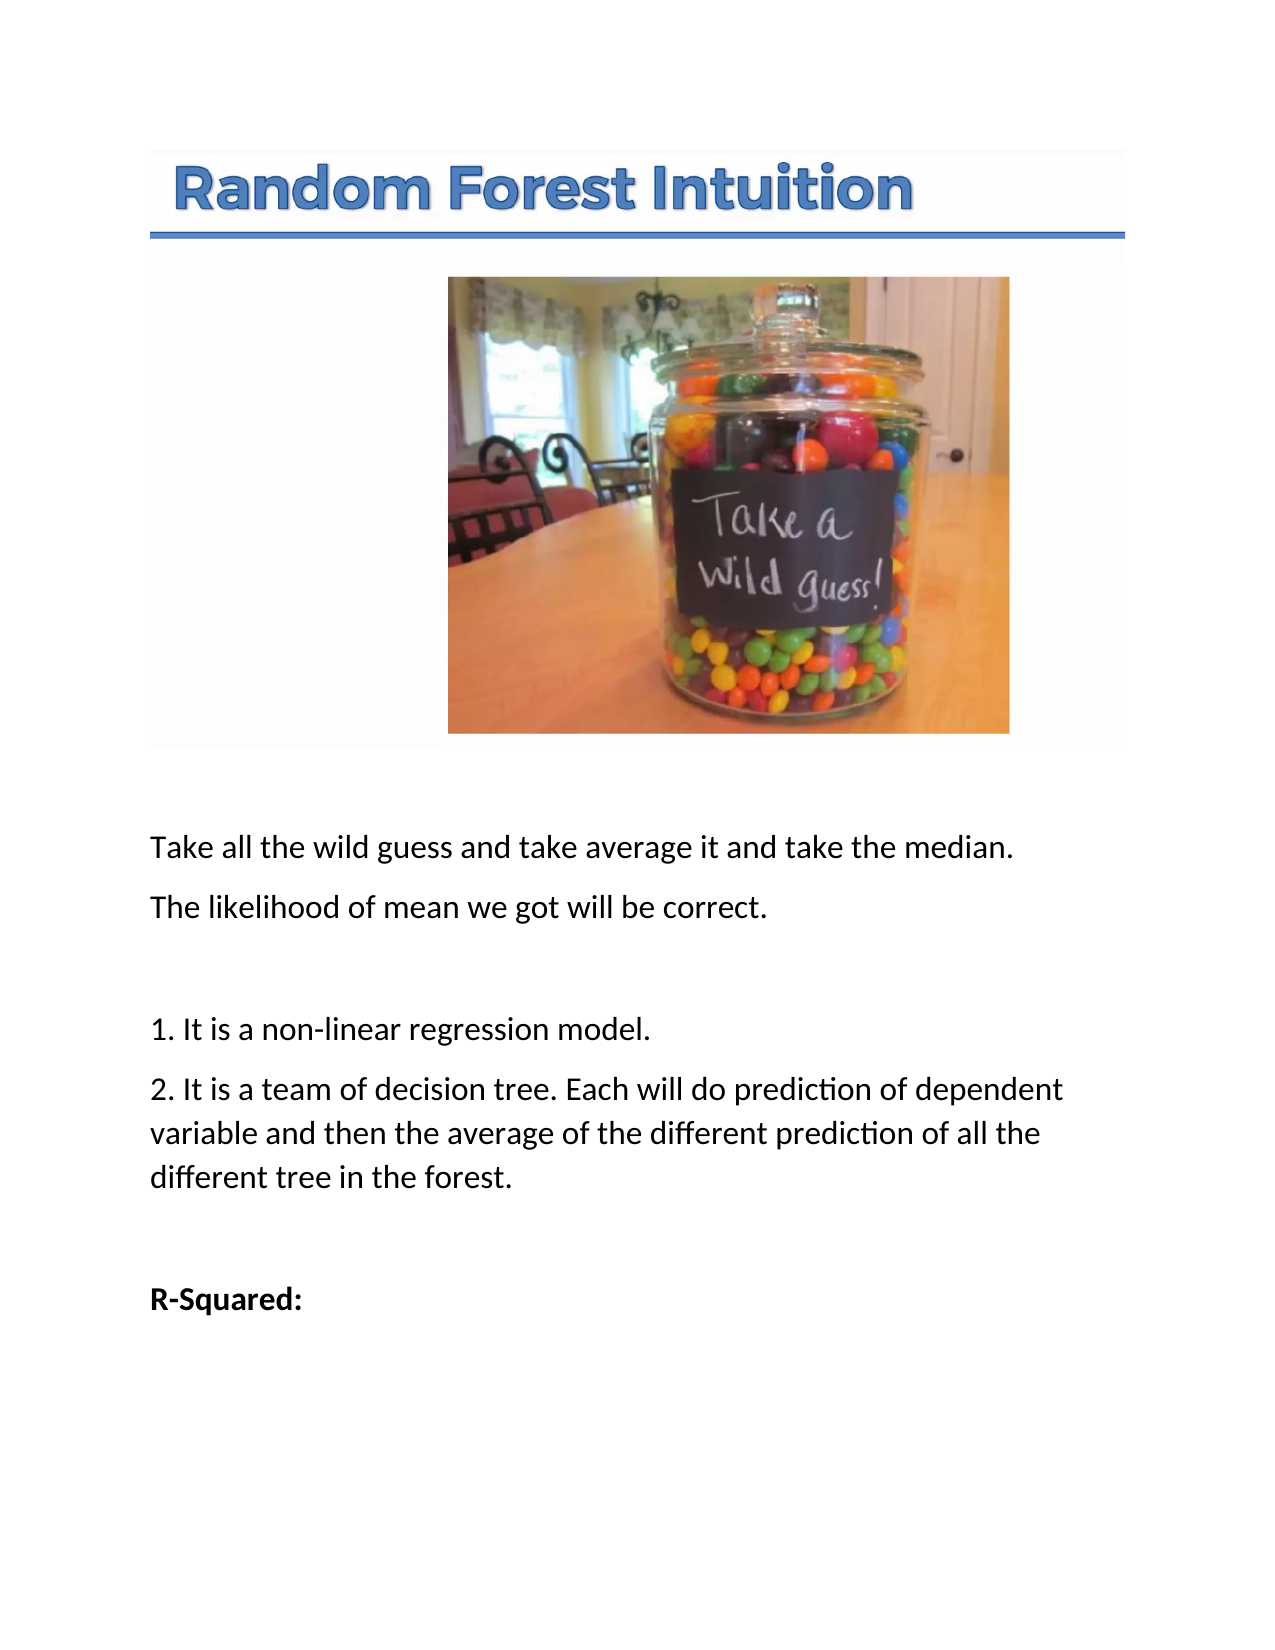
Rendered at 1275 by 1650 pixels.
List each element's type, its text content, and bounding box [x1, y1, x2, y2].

text Take all the wild guess and take average it and take the median. [150, 826, 1125, 867]
text R-Squared: [150, 1277, 1125, 1318]
text 2. It is a team of decision tree. Each will do prediction of dependent variable and then the average of the different prediction of all the different tree in the forest. [150, 1068, 1125, 1197]
text 1. It is a non-linear regression model. [150, 1008, 1125, 1048]
text The likelihood of mean we got will be correct. [150, 886, 1125, 927]
picture [150, 150, 1125, 747]
